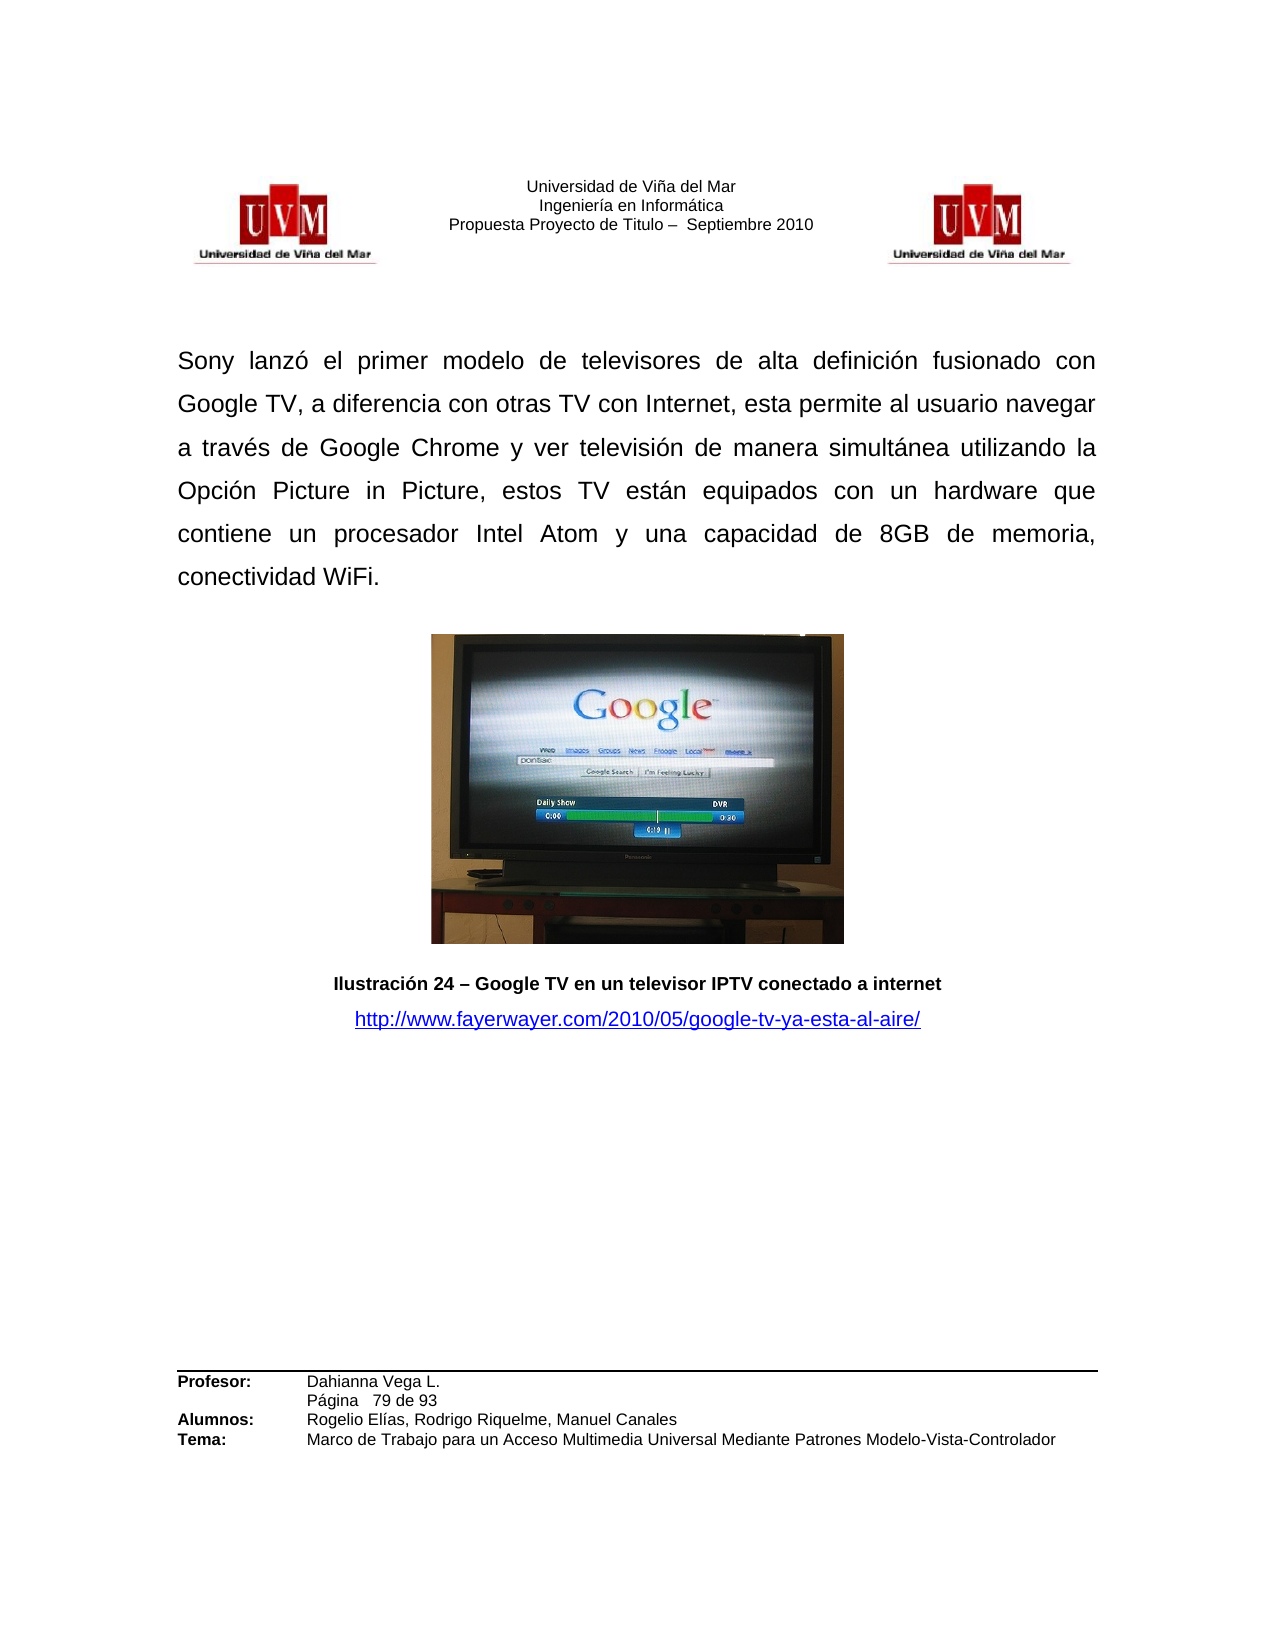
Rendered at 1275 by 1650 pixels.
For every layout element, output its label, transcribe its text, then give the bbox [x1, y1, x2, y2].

picture [871, 176, 1084, 267]
subtitle http://www.fayerwayer.com/2010/05/google-tv-ya-esta-al-aire/ [177, 1007, 1098, 1031]
picture [177, 176, 390, 267]
text Sony lanzó el primer modelo de televisores de alta definición fusionado con Google TV, a diferencia con otras TV con Internet, esta permite al usuario navegar a través de Google Chrome y ver televisión de manera simultánea utilizando la Opción Picture in Picture, estos TV están equipados con un hardware que contiene un procesador Intel Atom y una capacidad de 8GB de memoria, conectividad WiFi. [177, 346, 1098, 591]
text Ilustración 24 – Google TV en un televisor IPTV conectado a internet [177, 973, 1098, 994]
picture [431, 634, 844, 944]
